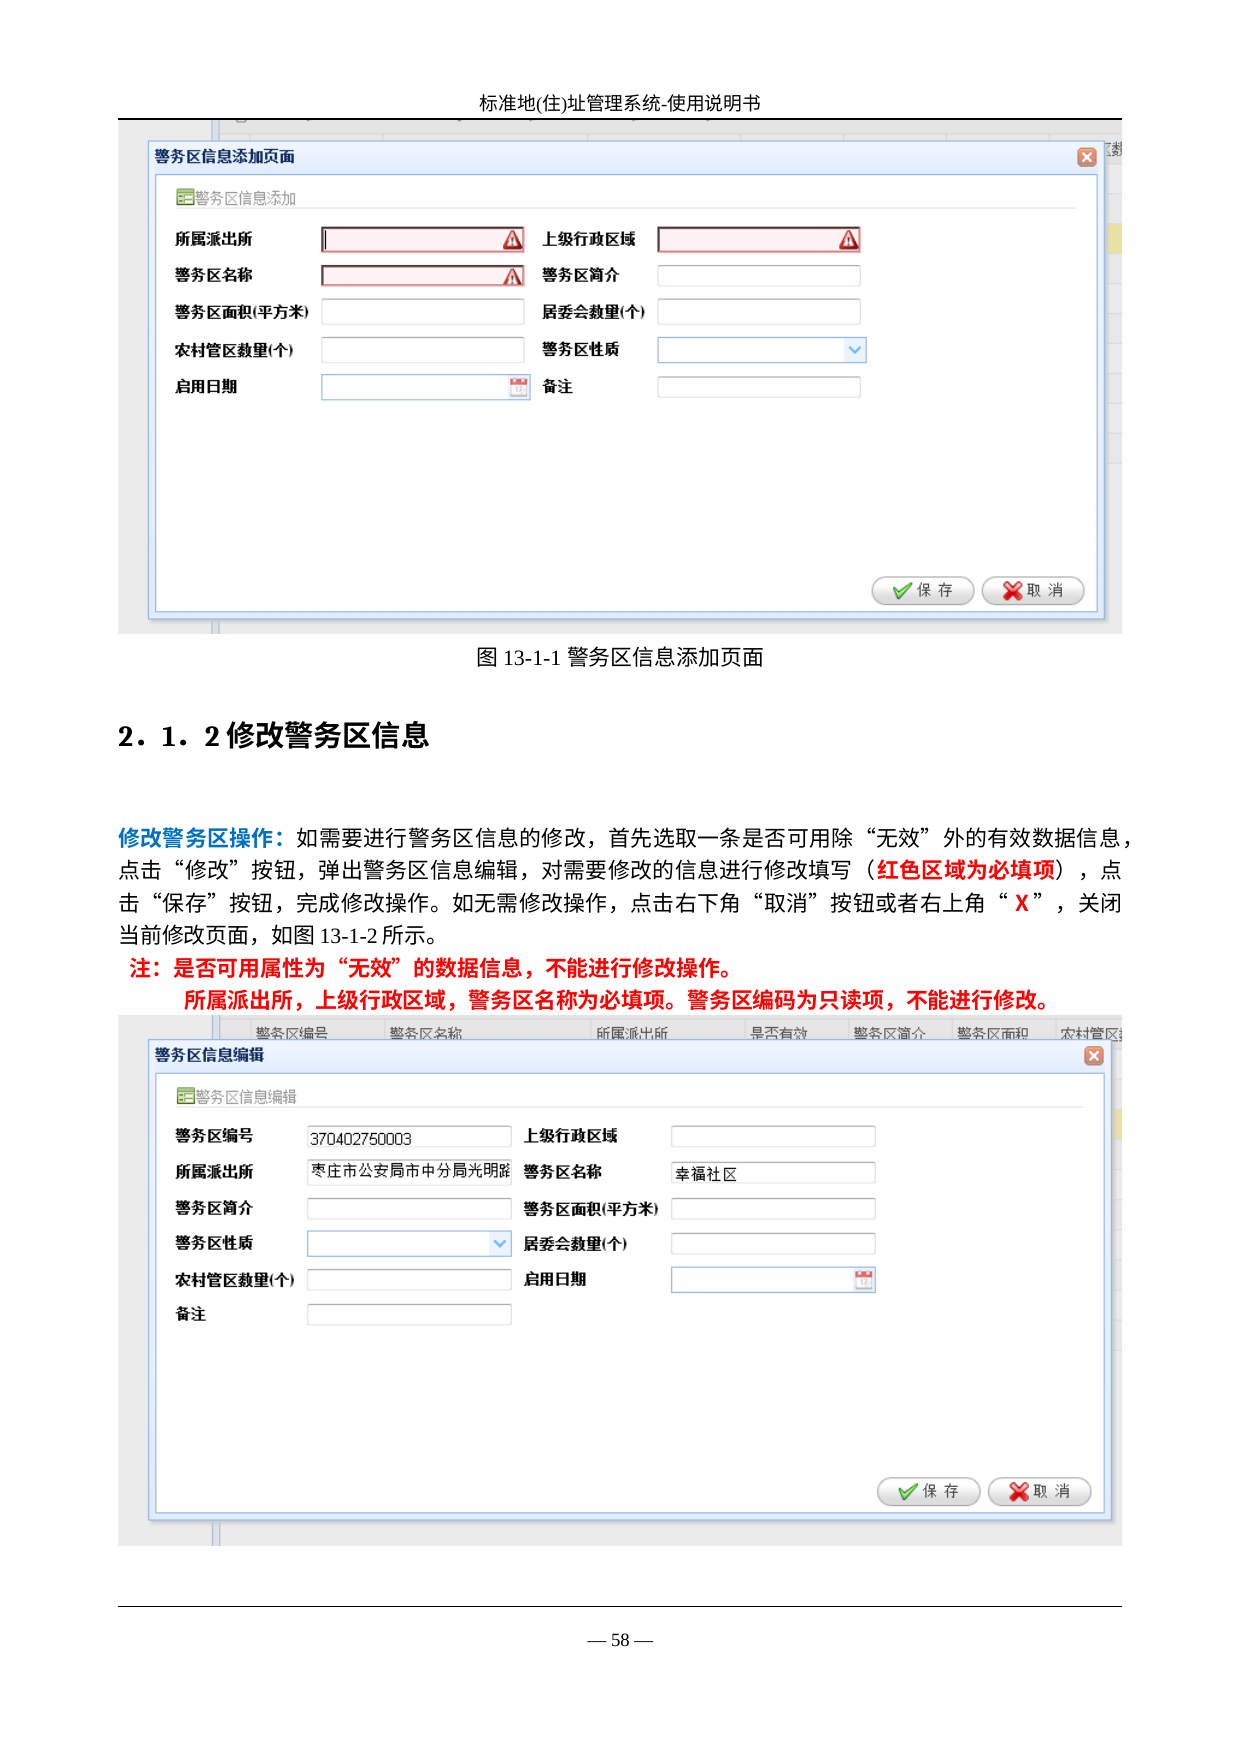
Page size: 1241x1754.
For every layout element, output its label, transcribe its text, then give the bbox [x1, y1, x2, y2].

picture [118, 120, 1123, 634]
picture [118, 1015, 1123, 1546]
text 所属派出所，上级行政区域，警务区名称为必填项。警务区编码为只读项，不能进行修改。 [118, 983, 1122, 1015]
subtitle 2．1．2 修改警务区信息 [118, 701, 1122, 766]
text 修改警务区操作：如需要进行警务区信息的修改，首先选取一条是否可用除“无效”外的有效数据信息，点击“修改”按钮，弹出警务区信息编辑，对需要修改的信息进行修改填写（红色区域为必填项），点击“保存”按钮，完成修改操作。如无需修改操作，点击右下角“取消”按钮或者右上角“Ⅹ”，关闭当前修改页面，如图13-1-2所示。 [118, 820, 1122, 950]
text 图13-1-1 警务区信息添加页面 [118, 639, 1122, 672]
text 注：是否可用属性为“无效”的数据信息，不能进行修改操作。 [118, 950, 1122, 983]
